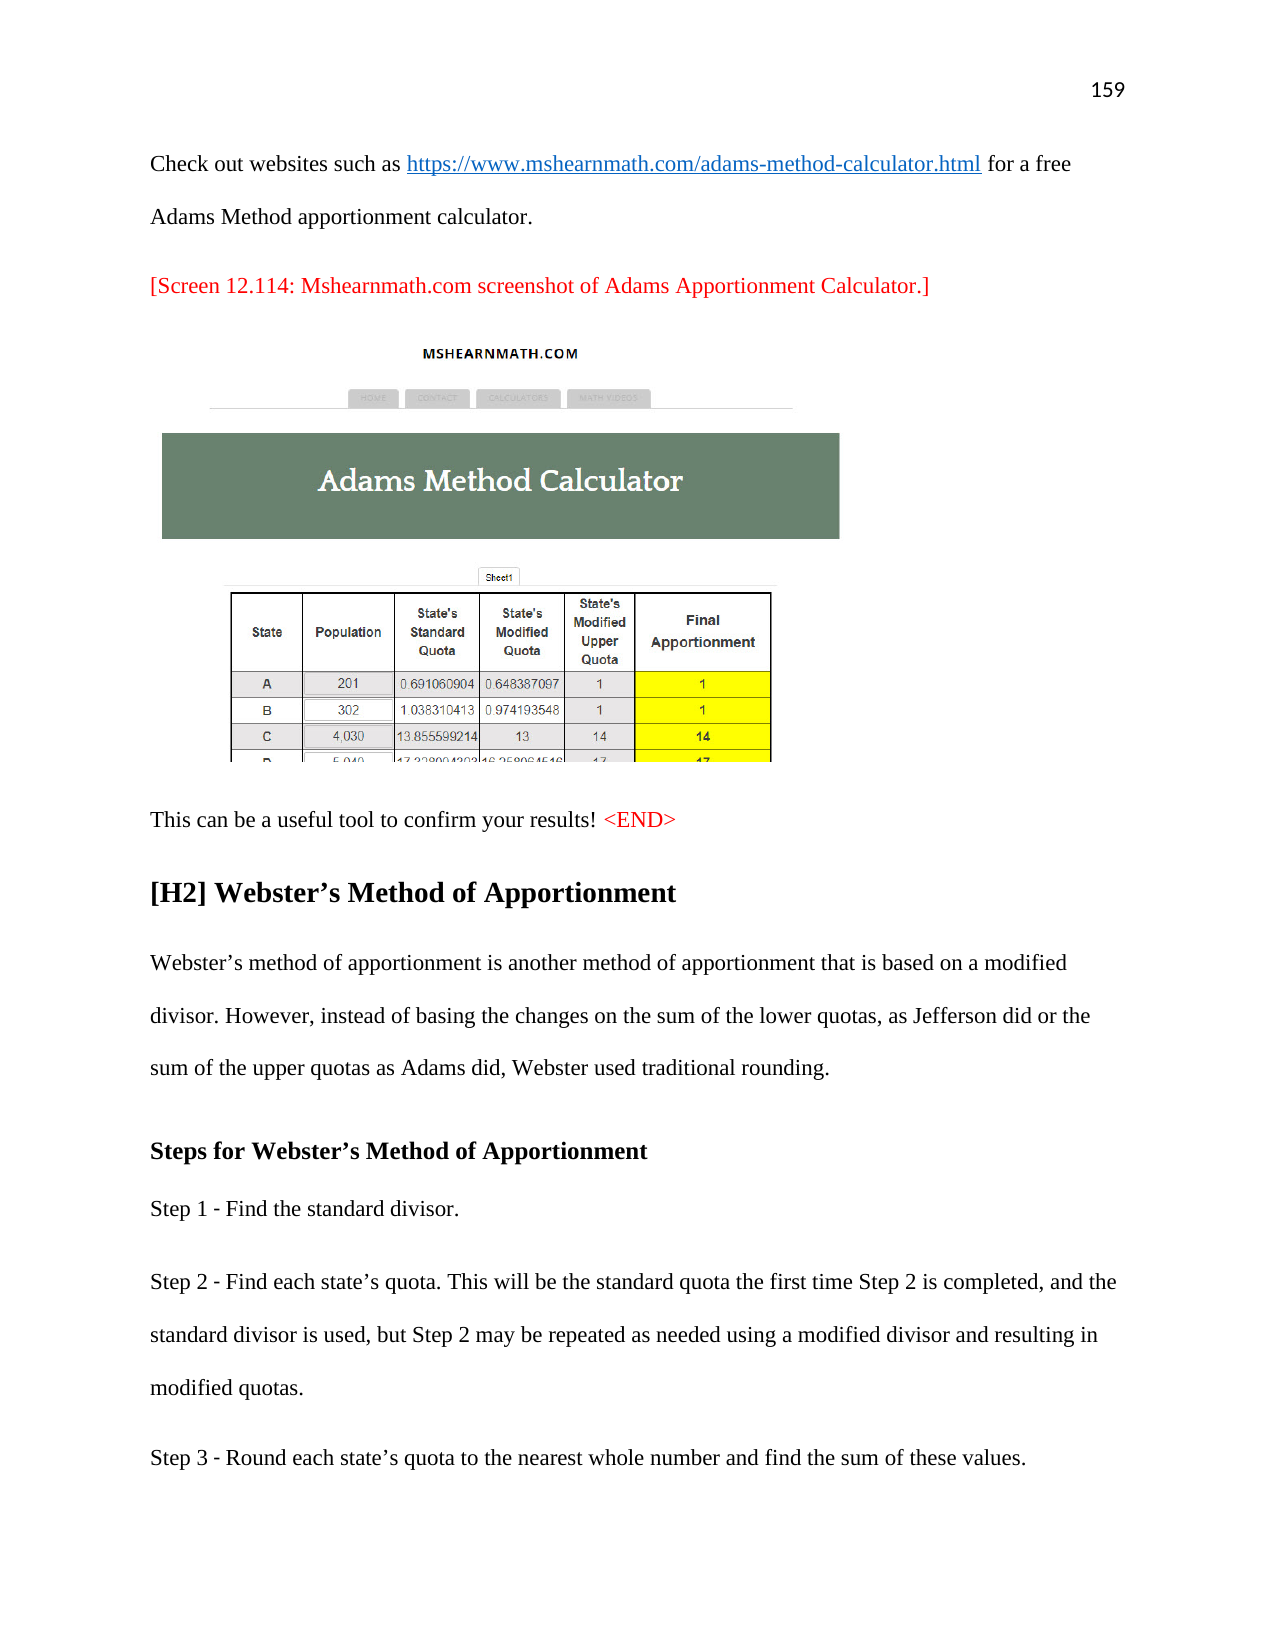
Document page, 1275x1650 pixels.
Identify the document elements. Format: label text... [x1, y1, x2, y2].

text [Screen 12.114: Mshearnmath.com screenshot of Adams Apportionment Calculator.] [150, 272, 1125, 298]
text Check out websites such as https://www.mshearnmath.com/adams-method-calculator.html for a free Adams Method apportionment calculator. [150, 150, 1125, 229]
text This can be a useful tool to confirm your results! <END> [150, 806, 1125, 832]
picture [150, 341, 848, 762]
text Webster’s method of apportionment is another method of apportionment that is based on a modified divisor. However, instead of basing the changes on the sum of the lower quotas, as Jefferson did or the sum of the upper quotas as Adams did, Webster used traditional rounding. [150, 949, 1125, 1081]
text Step 2 - Find each state’s quota. This will be the standard quota the first time Step 2 is completed, and the standard divisor is used, but Step 2 may be repeated as needed using a modified divisor and resulting in modified quotas. [150, 1267, 1125, 1400]
text Step 3 - Round each state’s quota to the nearest whole number and find the sum of these values. [150, 1443, 1125, 1471]
subtitle [H2] Webster’s Method of Apportionment [150, 875, 1125, 909]
subtitle Steps for Webster’s Method of Apportionment [150, 1136, 1125, 1165]
text Step 1 - Find the standard divisor. [150, 1194, 1125, 1222]
